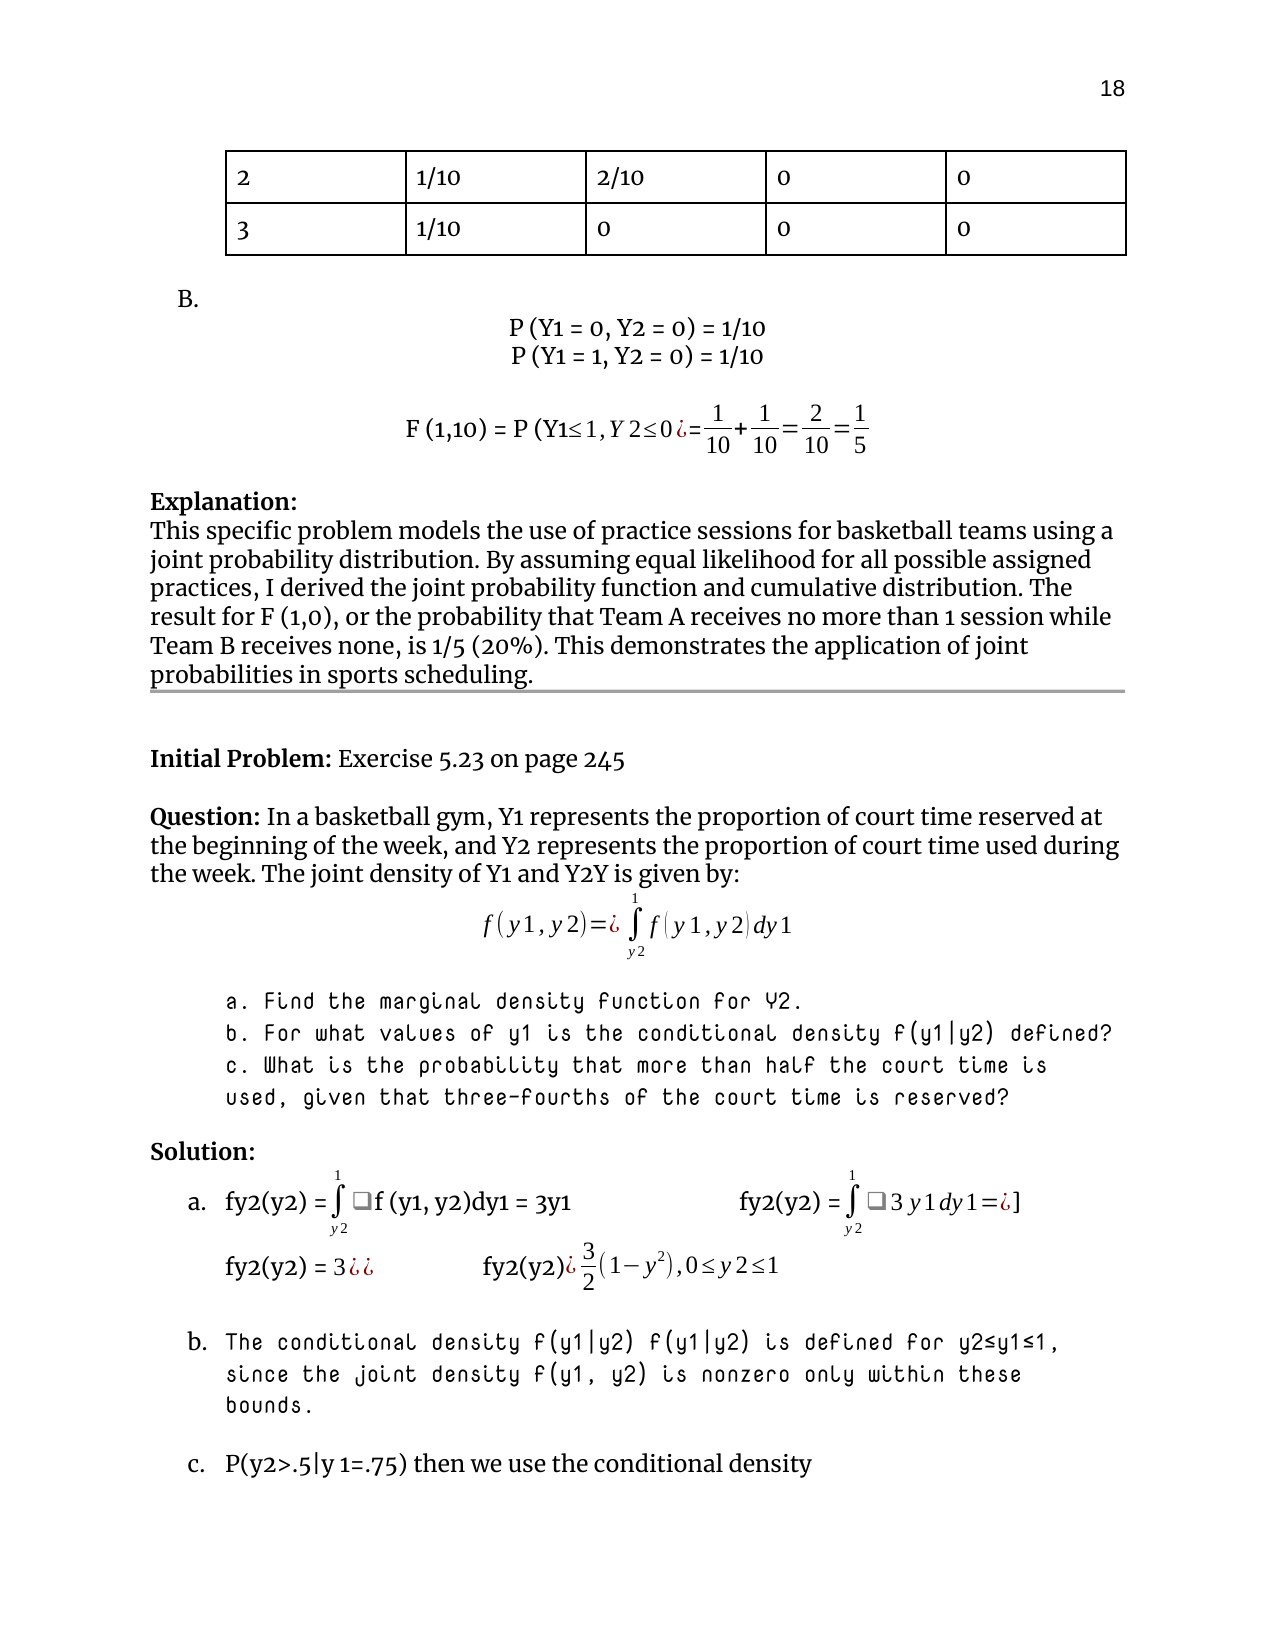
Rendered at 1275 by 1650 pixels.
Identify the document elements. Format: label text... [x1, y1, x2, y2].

list The conditional density f(y1∣y2) f(y1|y2) is defined for y2≤y1≤1, since the joint density f(y1, y2) is nonzero only within these bounds. [187, 1325, 1125, 1421]
text P (Y1 = 0, Y2 = 0) = 1/10 [150, 313, 1125, 342]
table_cell 0 [947, 204, 1125, 253]
table_cell 2 [227, 152, 405, 202]
text fy2(y2) = fy2(y2) [225, 1237, 1125, 1296]
text F (1,10) = P (Y1= [150, 400, 1125, 459]
table_cell 1/10 [407, 152, 585, 202]
text Solution: [150, 1138, 1125, 1167]
table_cell 1/10 [407, 204, 585, 253]
table_cell 3 [227, 204, 405, 253]
text Question: In a basketball gym, Y1​ represents the proportion of court time reserved at the beginning of the week, and Y2​ represents the proportion of court time used during the week. The joint density of Y1​ and Y2Y​ is given by: [150, 803, 1125, 889]
text Initial Problem: Exercise 5.23 on page 245 [150, 745, 1125, 774]
table_cell 0 [767, 204, 945, 253]
table_cell 0 [587, 204, 765, 253]
table_cell 0 [947, 152, 1125, 202]
table_cell 2/10 [587, 152, 765, 202]
text a. Find the marginal density function for Y2​. b. For what values of y1​ is the conditional density f(y1∣y2) defined? c. What is the probability that more than half the court time is used, given that three-fourths of the court time is reserved? [225, 985, 1125, 1113]
text P (Y1 = 1, Y2 = 0) = 1/10 [150, 342, 1125, 371]
text B. [150, 284, 1125, 313]
list fy2(y2) =f (y1, y2)dy1 = 3y1 fy2(y2) =] [187, 1167, 1125, 1237]
table_cell 0 [767, 152, 945, 202]
list P(y2>.5|y 1=.75) then we use the conditional density [187, 1450, 1125, 1479]
text This specific problem models the use of practice sessions for basketball teams using a joint probability distribution. By assuming equal likelihood for all possible assigned practices, I derived the joint probability function and cumulative distribution. The result for F (1,0), or the probability that Team A receives no more than 1 session while Team B receives none, is 1/5 (20%). This demonstrates the application of joint probabilities in sports scheduling. [150, 517, 1125, 689]
text Explanation: [150, 488, 1125, 517]
